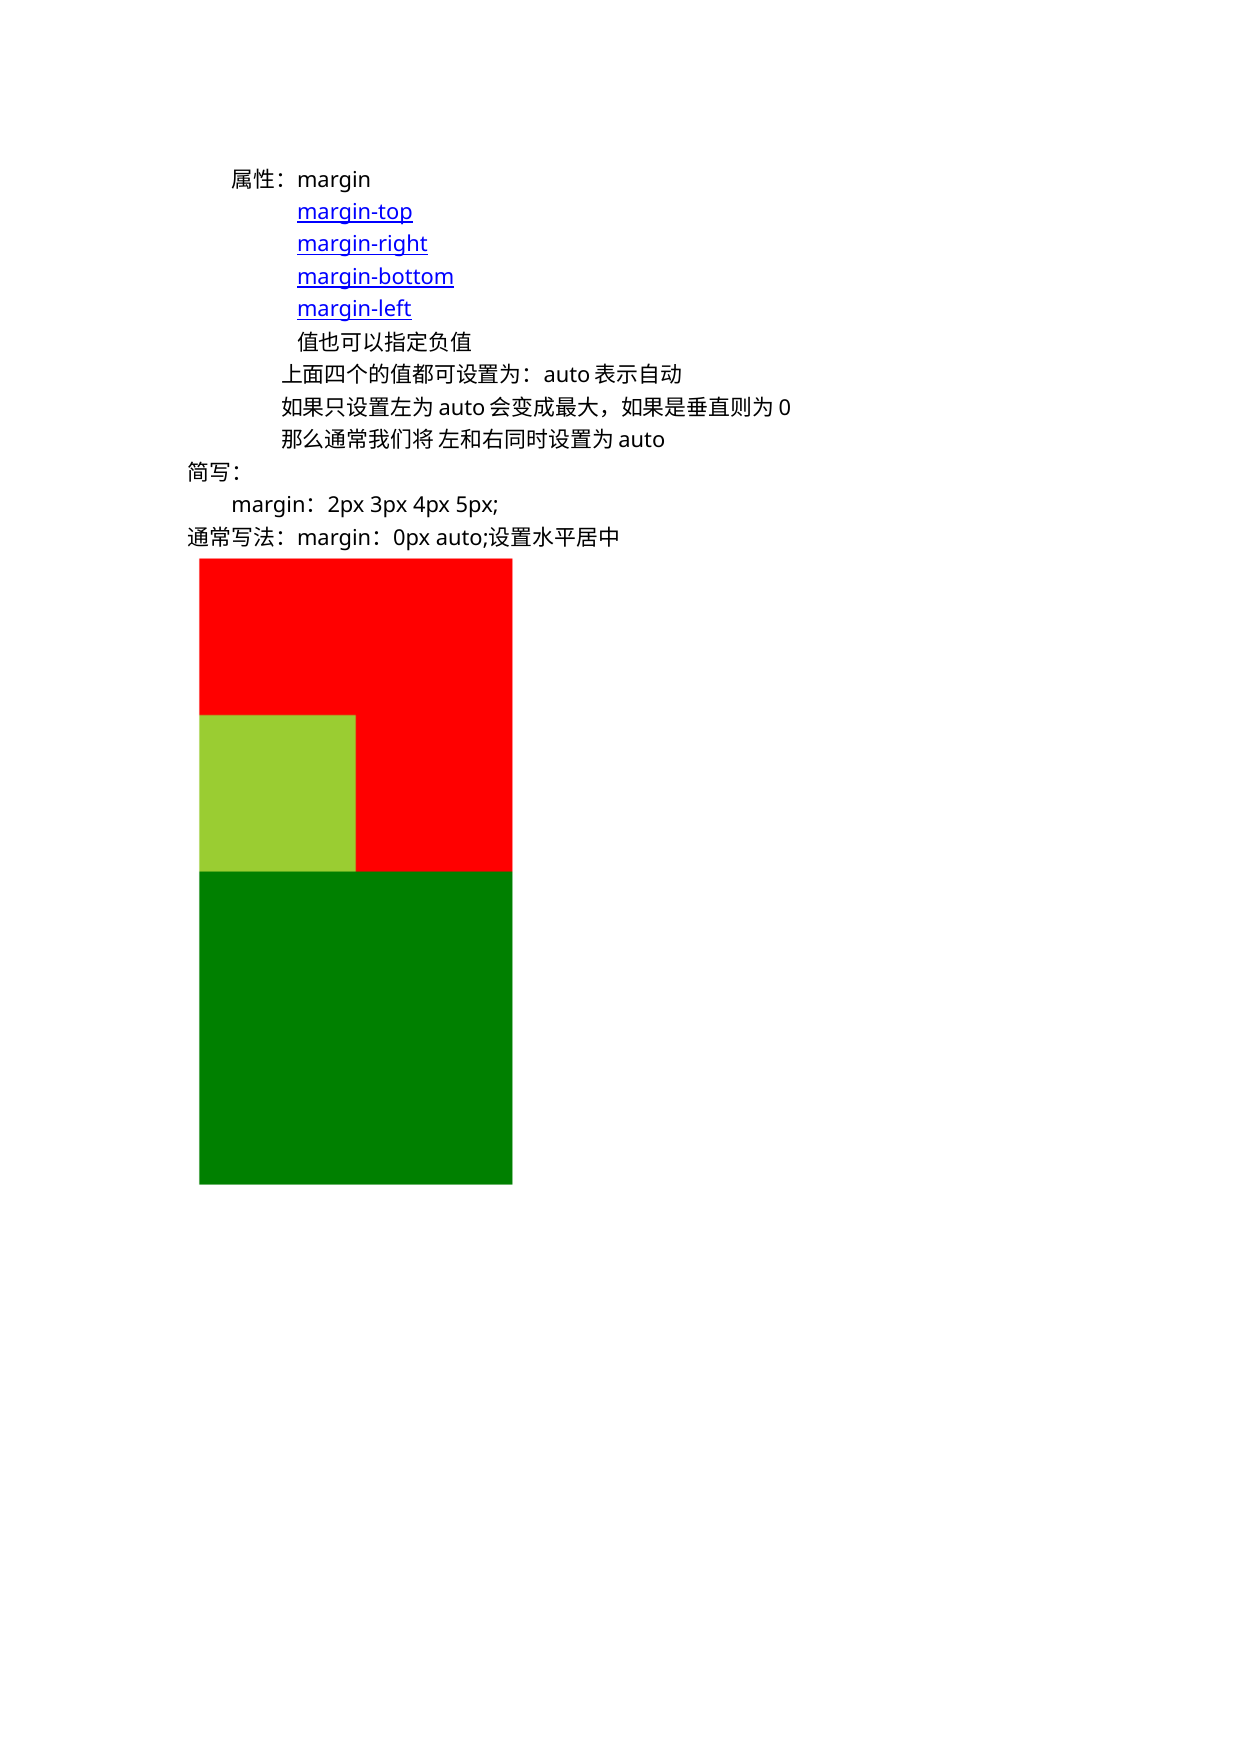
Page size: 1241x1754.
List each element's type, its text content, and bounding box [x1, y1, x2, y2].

text margin-right [297, 227, 1053, 259]
text 值也可以指定负值 [297, 324, 1053, 357]
text 上面四个的值都可设置为：auto表示自动 [187, 357, 1053, 389]
text margin-top [297, 194, 1053, 227]
picture [187, 552, 828, 1199]
text margin-left [297, 292, 1053, 324]
text 那么通常我们将 左和右同时设置为auto [187, 422, 1053, 454]
text margin：2px 3px 4px 5px; [187, 487, 1053, 519]
text margin-bottom [297, 259, 1053, 292]
text 通常写法：margin：0px auto;设置水平居中 [187, 519, 1053, 552]
text 属性：margin [187, 162, 1053, 194]
text 简写： [187, 454, 1053, 487]
text 如果只设置左为auto会变成最大，如果是垂直则为0 [187, 389, 1053, 422]
